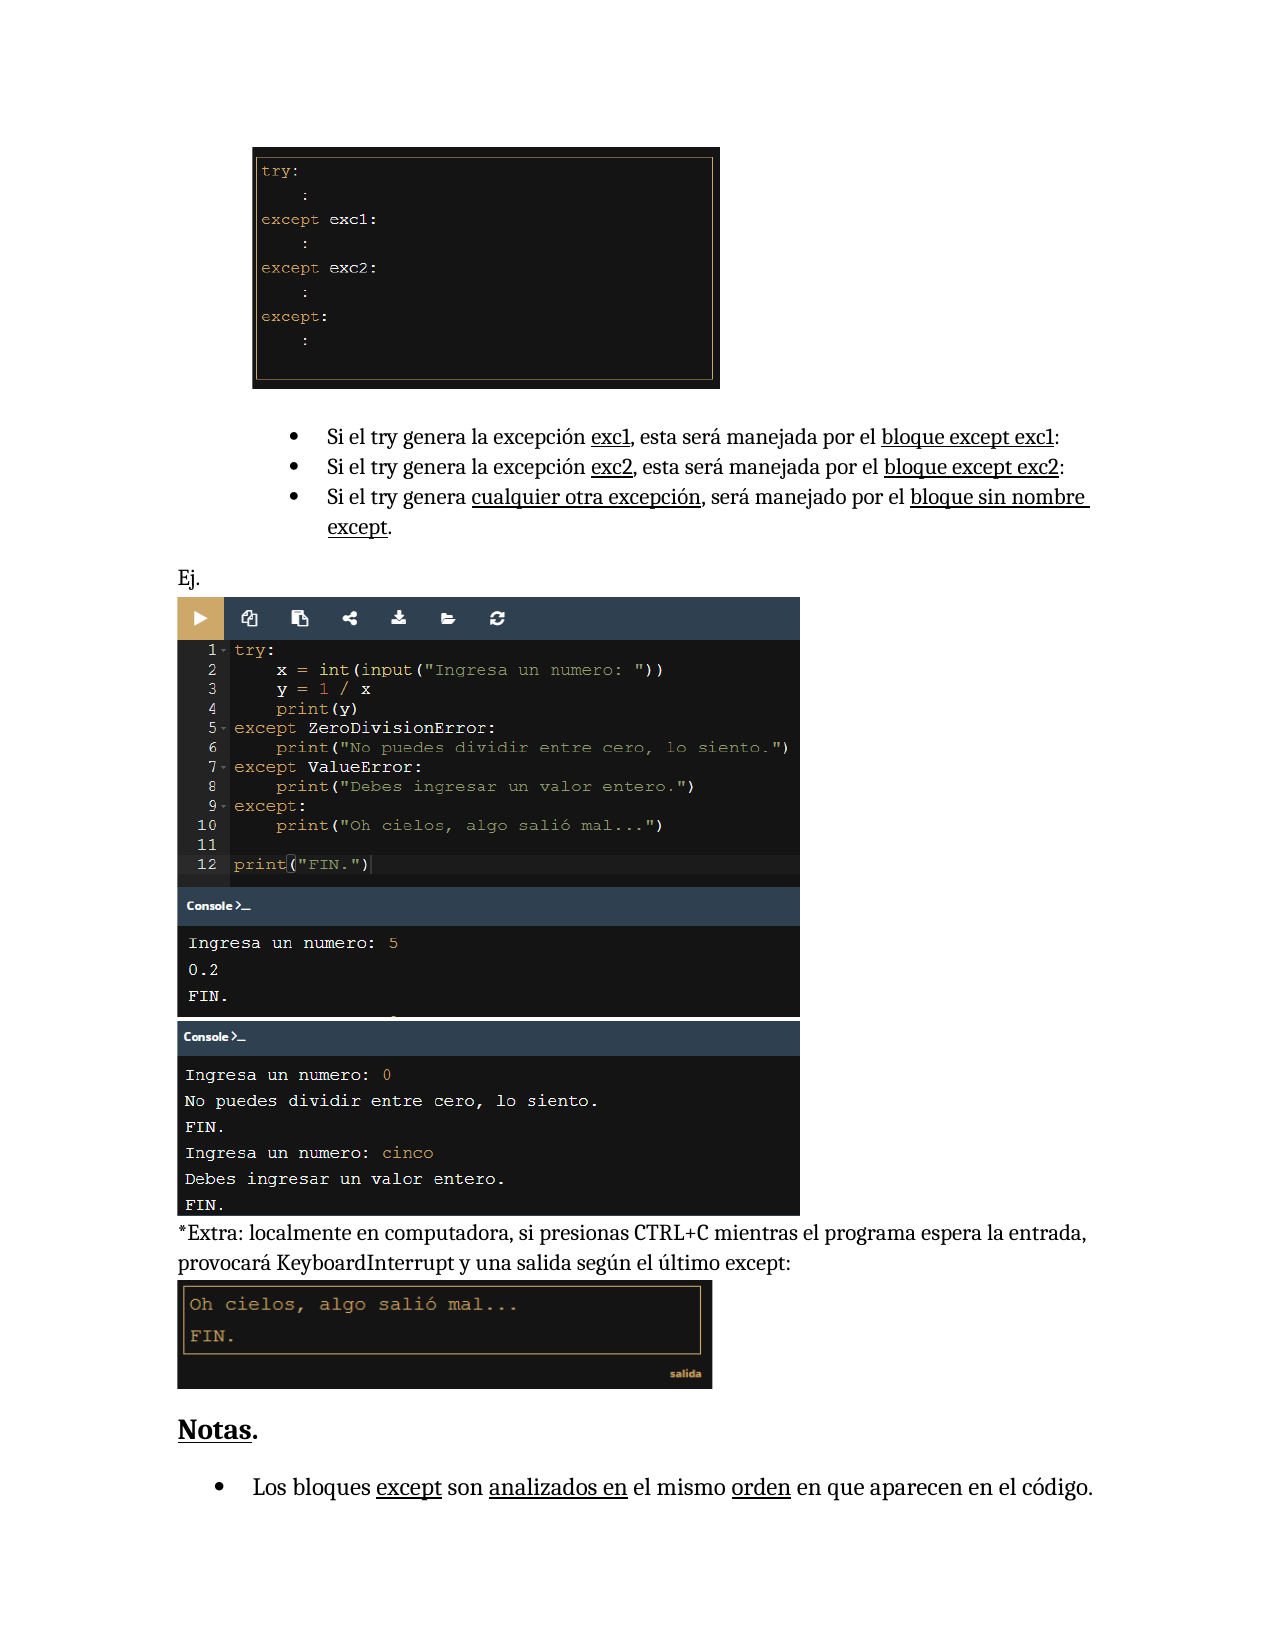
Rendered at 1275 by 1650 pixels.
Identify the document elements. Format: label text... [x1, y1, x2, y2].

list Si el try genera la excepción exc1, esta será manejada por el bloque except exc1: [290, 423, 1098, 450]
picture [252, 147, 720, 389]
list Si el try genera cualquier otra excepción, será manejado por el bloque sin nombre except. [290, 484, 1098, 540]
picture [177, 595, 800, 1017]
picture [177, 1280, 713, 1389]
text Notas. [177, 1413, 1098, 1447]
list Los bloques except son analizados en el mismo orden en que aparecen en el código. [215, 1473, 1098, 1501]
picture [177, 1021, 800, 1216]
list Si el try genera la excepción exc2, esta será manejada por el bloque except exc2: [290, 454, 1098, 480]
